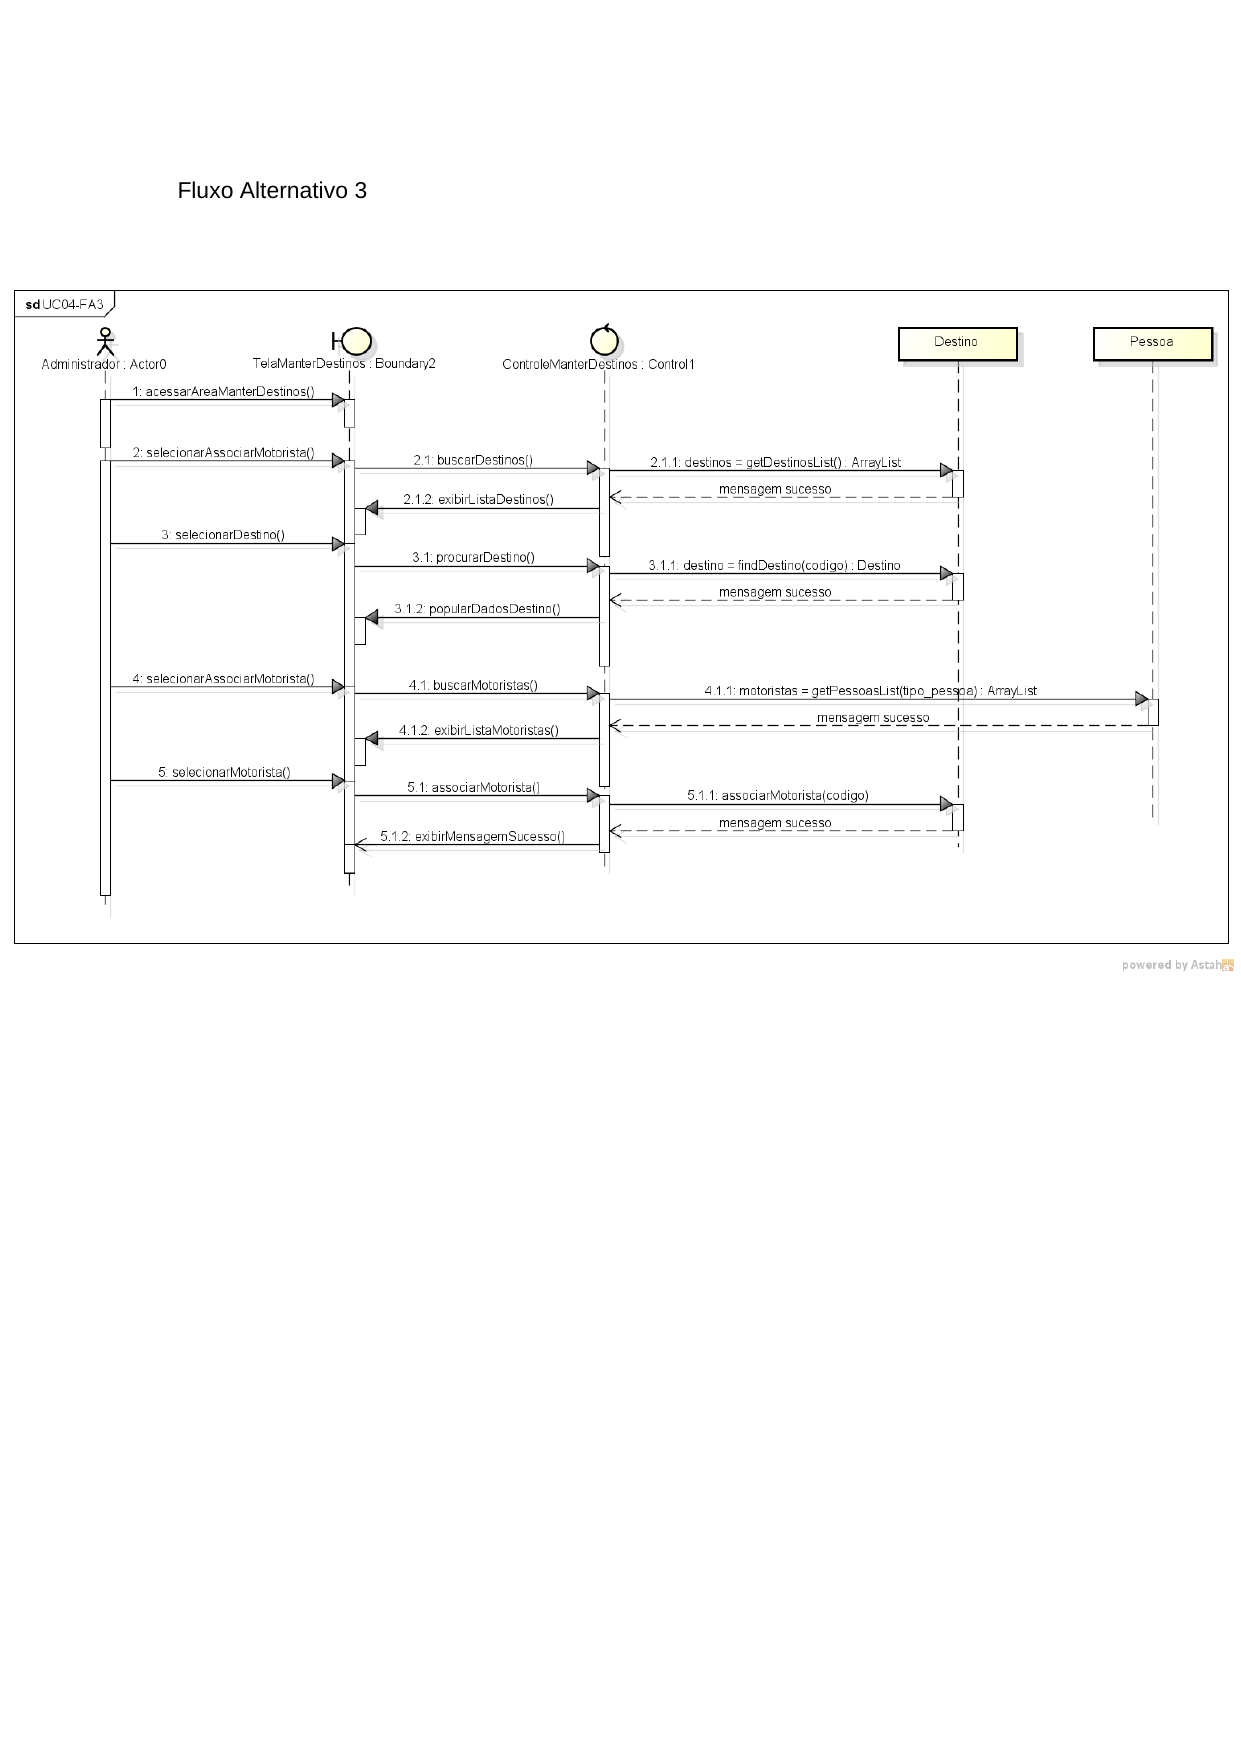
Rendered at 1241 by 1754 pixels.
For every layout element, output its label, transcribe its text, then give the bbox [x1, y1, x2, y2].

text Fluxo Alternativo 3 [177, 177, 1122, 203]
picture [3, 279, 1238, 975]
